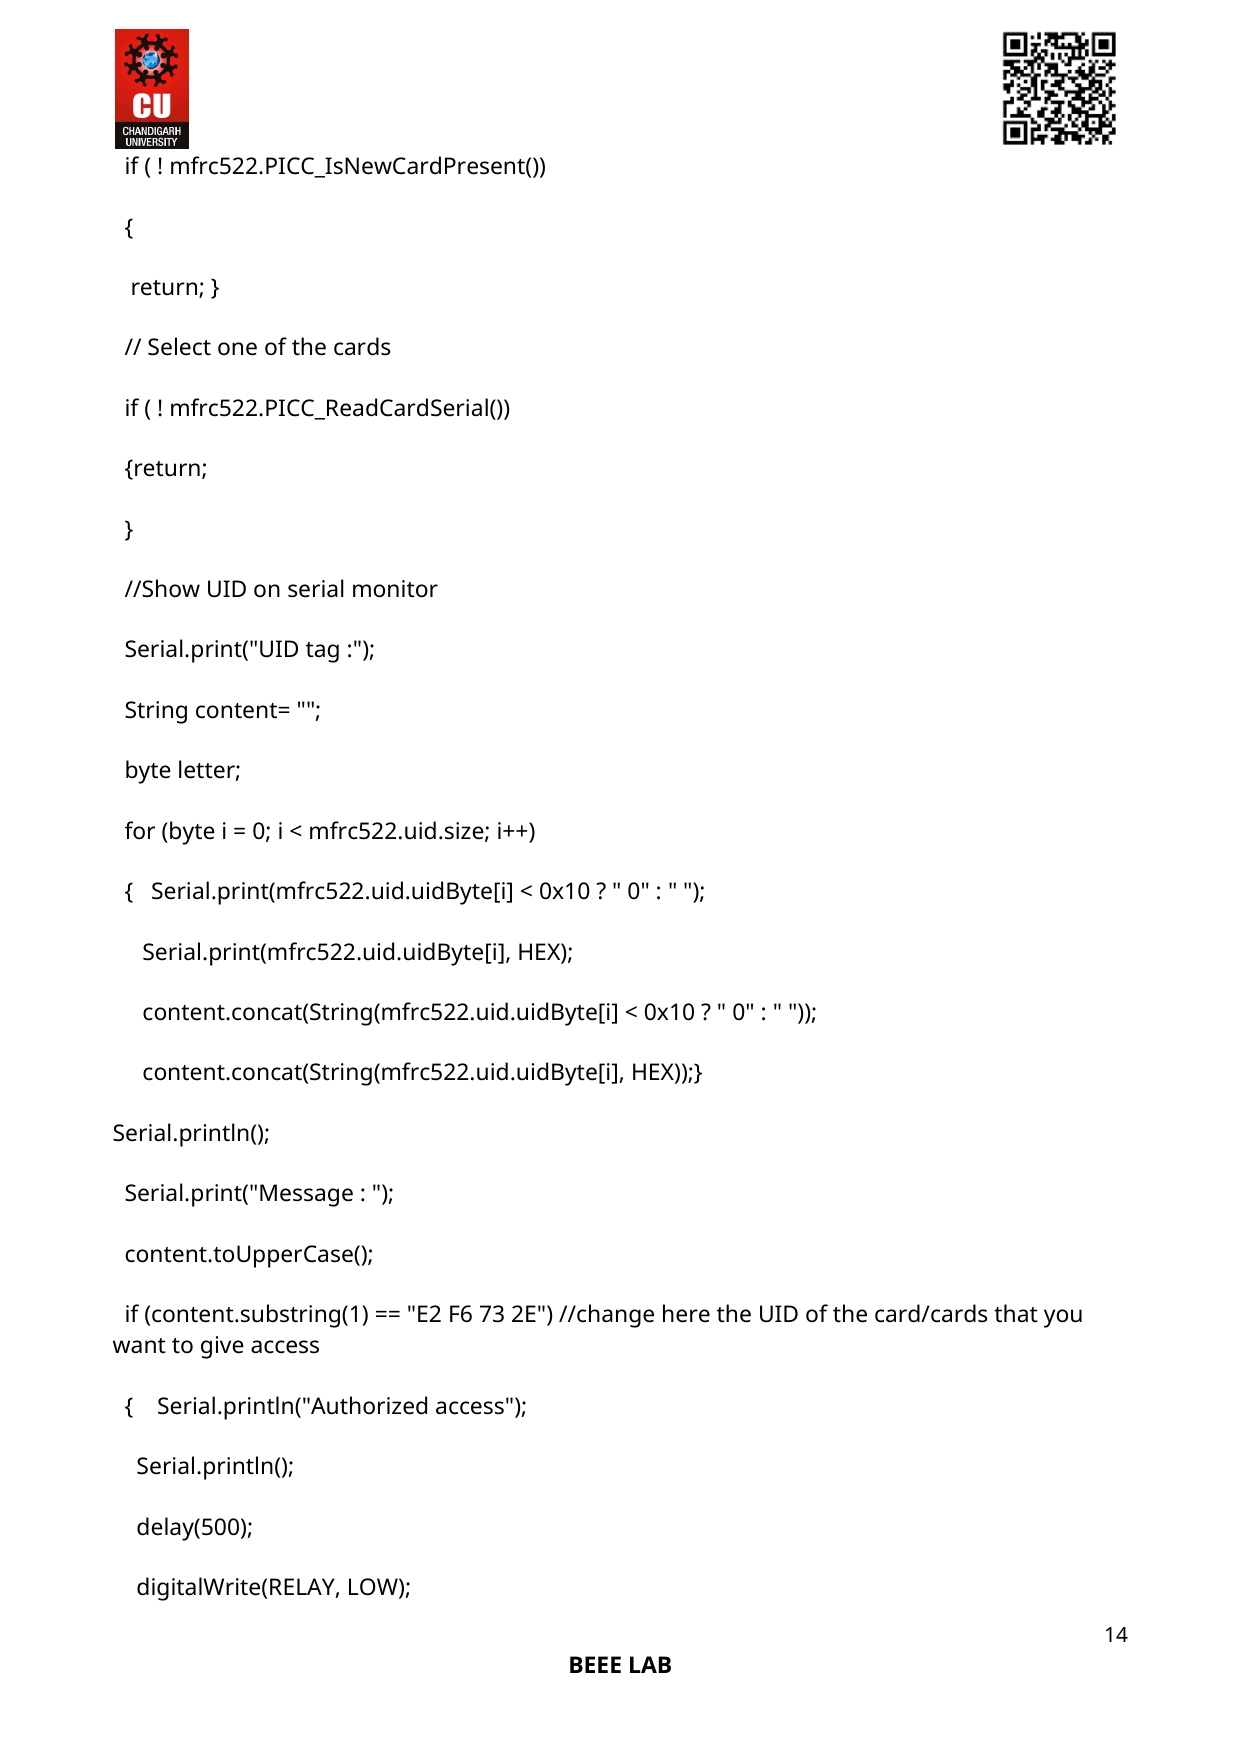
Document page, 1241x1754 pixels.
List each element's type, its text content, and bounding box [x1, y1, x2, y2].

text Serial.print("UID tag :"); [112, 633, 1128, 664]
text } [112, 512, 1128, 544]
text //Show UID on serial monitor [112, 573, 1128, 604]
text if ( ! mfrc522.PICC_ReadCardSerial()) [112, 392, 1128, 423]
text // Select one of the cards [112, 331, 1128, 362]
text String content= ""; [112, 694, 1128, 725]
text delay(500); [112, 1510, 1128, 1542]
picture [115, 29, 189, 149]
text Serial.print(mfrc522.uid.uidByte[i], HEX); [112, 935, 1128, 967]
picture [1000, 30, 1119, 150]
text if ( ! mfrc522.PICC_IsNewCardPresent()) [112, 150, 1128, 181]
text if (content.substring(1) == "E2 F6 73 2E") //change here the UID of the card/cards that you want to give access [112, 1298, 1128, 1360]
text Serial.println(); [112, 1117, 1128, 1148]
text Serial.println(); [112, 1450, 1128, 1481]
text { [112, 210, 1128, 242]
text return; } [112, 271, 1128, 302]
text byte letter; [112, 754, 1128, 785]
text digitalWrite(RELAY, LOW); [112, 1571, 1128, 1602]
text { Serial.println("Authorized access"); [112, 1389, 1128, 1421]
text content.concat(String(mfrc522.uid.uidByte[i] < 0x10 ? " 0" : " ")); [112, 996, 1128, 1027]
text {return; [112, 452, 1128, 483]
text { Serial.print(mfrc522.uid.uidByte[i] < 0x10 ? " 0" : " "); [112, 875, 1128, 906]
text content.concat(String(mfrc522.uid.uidByte[i], HEX));} [112, 1056, 1128, 1087]
text content.toUpperCase(); [112, 1237, 1128, 1269]
text for (byte i = 0; i < mfrc522.uid.size; i++) [112, 814, 1128, 846]
text Serial.print("Message : "); [112, 1177, 1128, 1208]
